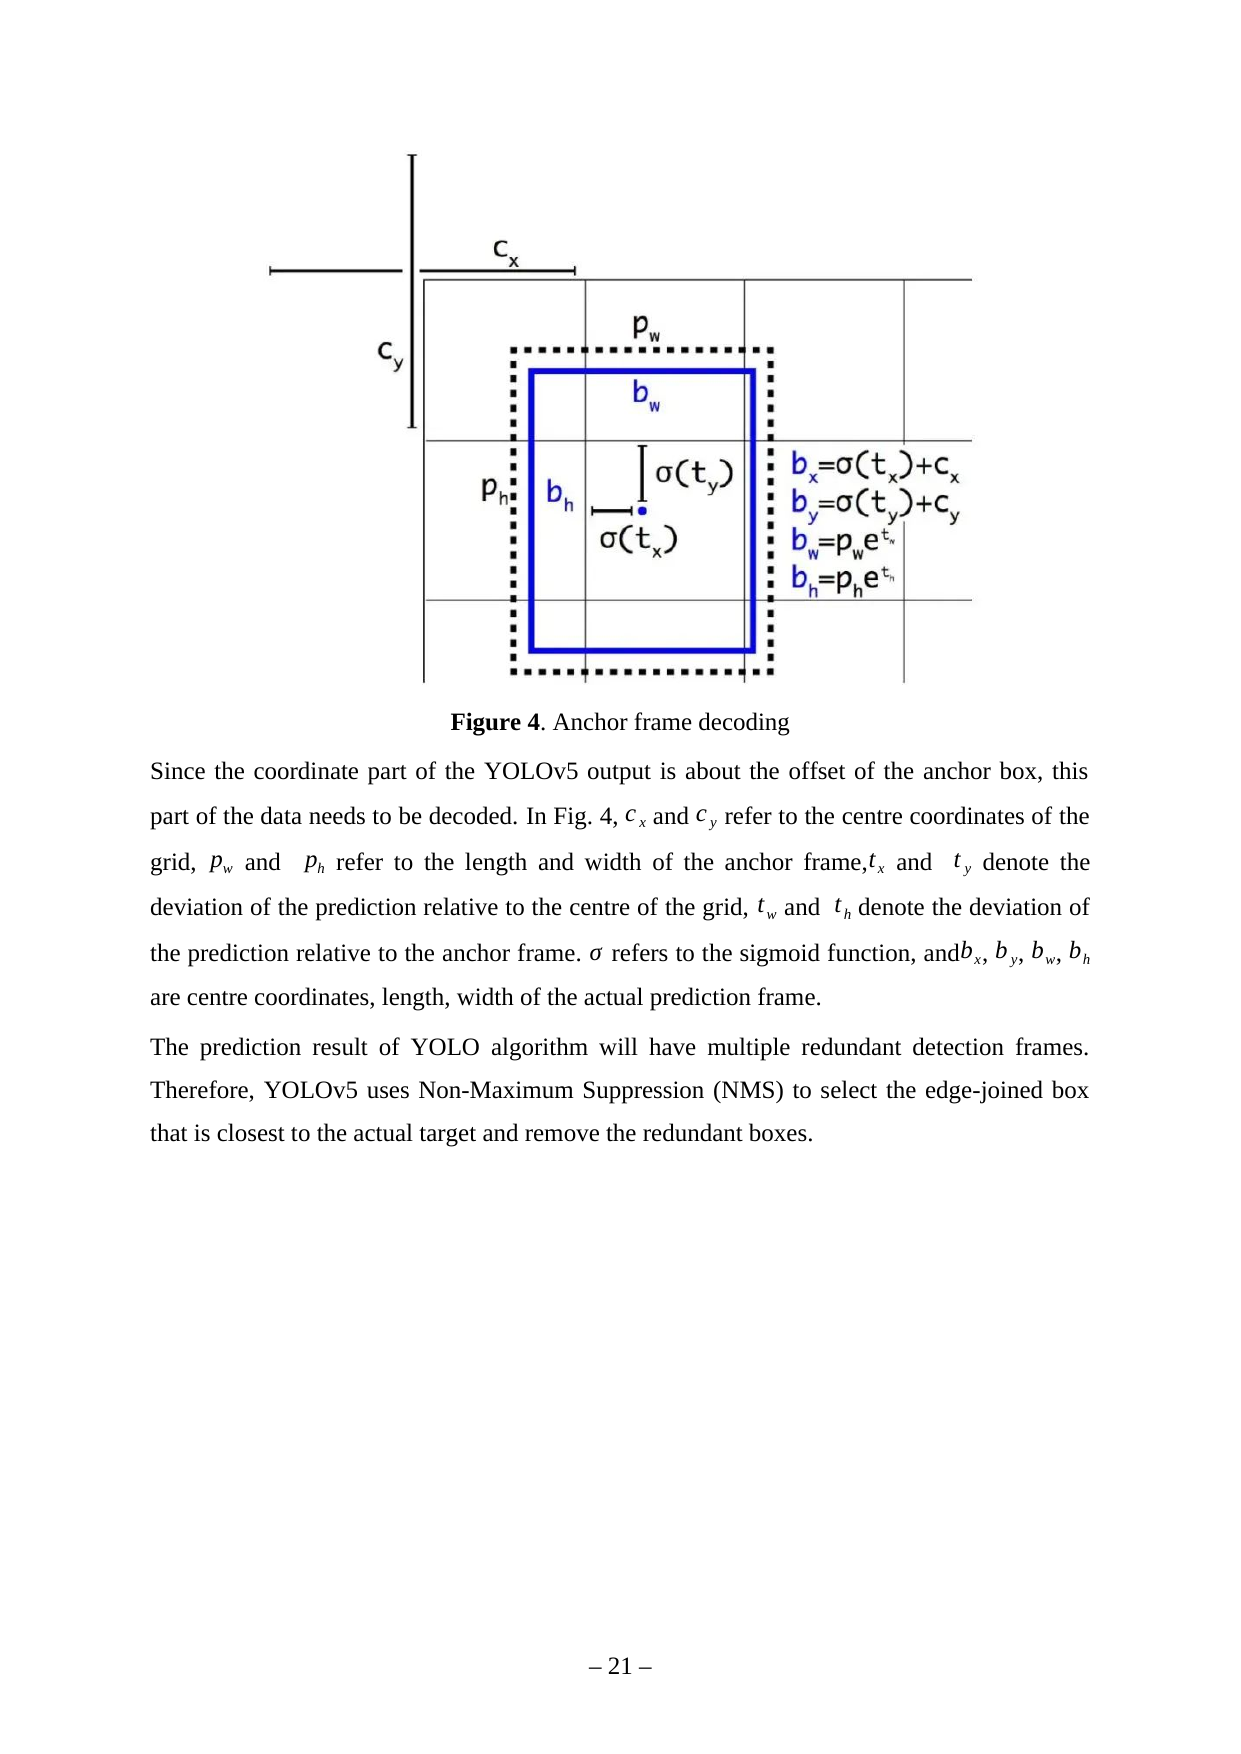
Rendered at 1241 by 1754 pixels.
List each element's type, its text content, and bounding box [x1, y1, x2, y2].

picture [151, 150, 1089, 687]
text Since the coordinate part of the YOLOv5 output is about the offset of the anchor box, this part of the data needs to be decoded. In Fig. 4, and refer to the centre coordinates of the grid, and refer to the length and width of the anchor frame, and denote the deviation of the prediction relative to the centre of the grid, and denote the deviation of the prediction relative to the anchor frame. refers to the sigmoid function, and, , , are centre coordinates, length, width of the actual prediction frame. [150, 756, 1090, 1011]
text Figure 4. Anchor frame decoding [150, 707, 1090, 736]
text The prediction result of YOLO algorithm will have multiple redundant detection frames. Therefore, YOLOv5 uses Non-Maximum Suppression (NMS) to select the edge-joined box that is closest to the actual target and remove the redundant boxes. [150, 1032, 1090, 1147]
